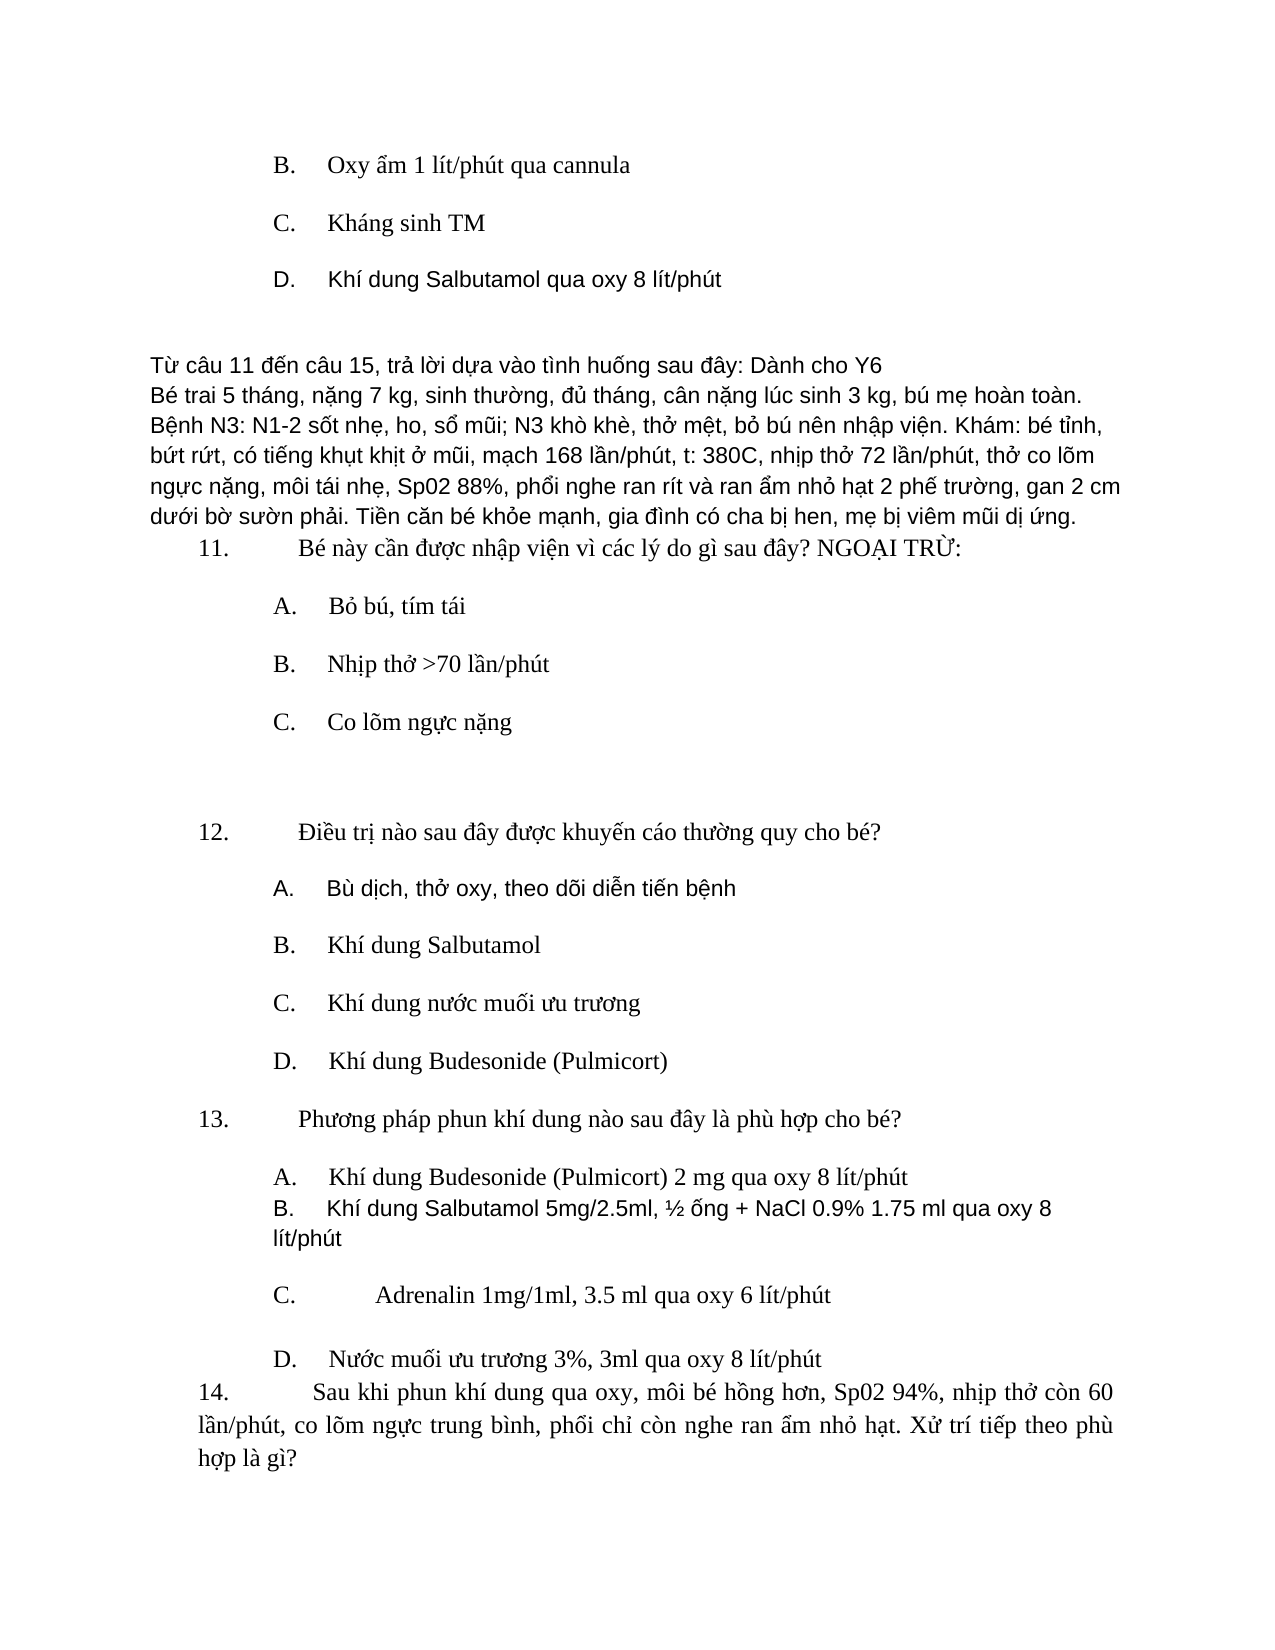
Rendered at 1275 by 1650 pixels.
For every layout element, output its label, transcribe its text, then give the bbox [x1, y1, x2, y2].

text C. Adrenalin 1mg/1ml, 3.5 ml qua oxy 6 lít/phút [273, 1280, 1125, 1309]
text 14. Sau khi phun khí dung qua oxy, môi bé hồng hơn, Sp02 94%, nhịp thở còn 60 lần/phút, co lõm ngực trung bình, phổi chỉ còn nghe ran ẩm nhỏ hạt. Xử trí tiếp theo phù hợp là gì? [198, 1377, 1114, 1472]
text C. Kháng sinh TM [273, 208, 1125, 237]
text 13. Phương pháp phun khí dung nào sau đây là phù hợp cho bé? [198, 1104, 1125, 1133]
text B. Nhịp thở >70 lần/phút [273, 649, 1125, 678]
text D. Khí dung Budesonide (Pulmicort) [273, 1046, 1125, 1074]
text A. Khí dung Budesonide (Pulmicort) 2 mg qua oxy 8 lít/phút [273, 1162, 1125, 1191]
text D. Nước muối ưu trương 3%, 3ml qua oxy 8 lít/phút [273, 1344, 1125, 1372]
text 12. Điều trị nào sau đây được khuyến cáo thường quy cho bé? [198, 817, 1125, 845]
text B. Khí dung Salbutamol [273, 930, 1125, 958]
text 11. Bé này cần được nhập viện vì các lý do gì sau đây? NGOẠI TRỪ: [198, 533, 1125, 562]
text B. Oxy ẩm 1 lít/phút qua cannula [273, 150, 1125, 179]
text A. Bỏ bú, tím tái [273, 591, 1125, 620]
text C. Khí dung nước muối ưu trương [273, 988, 1125, 1017]
text C. Co lõm ngực nặng [273, 707, 1125, 736]
